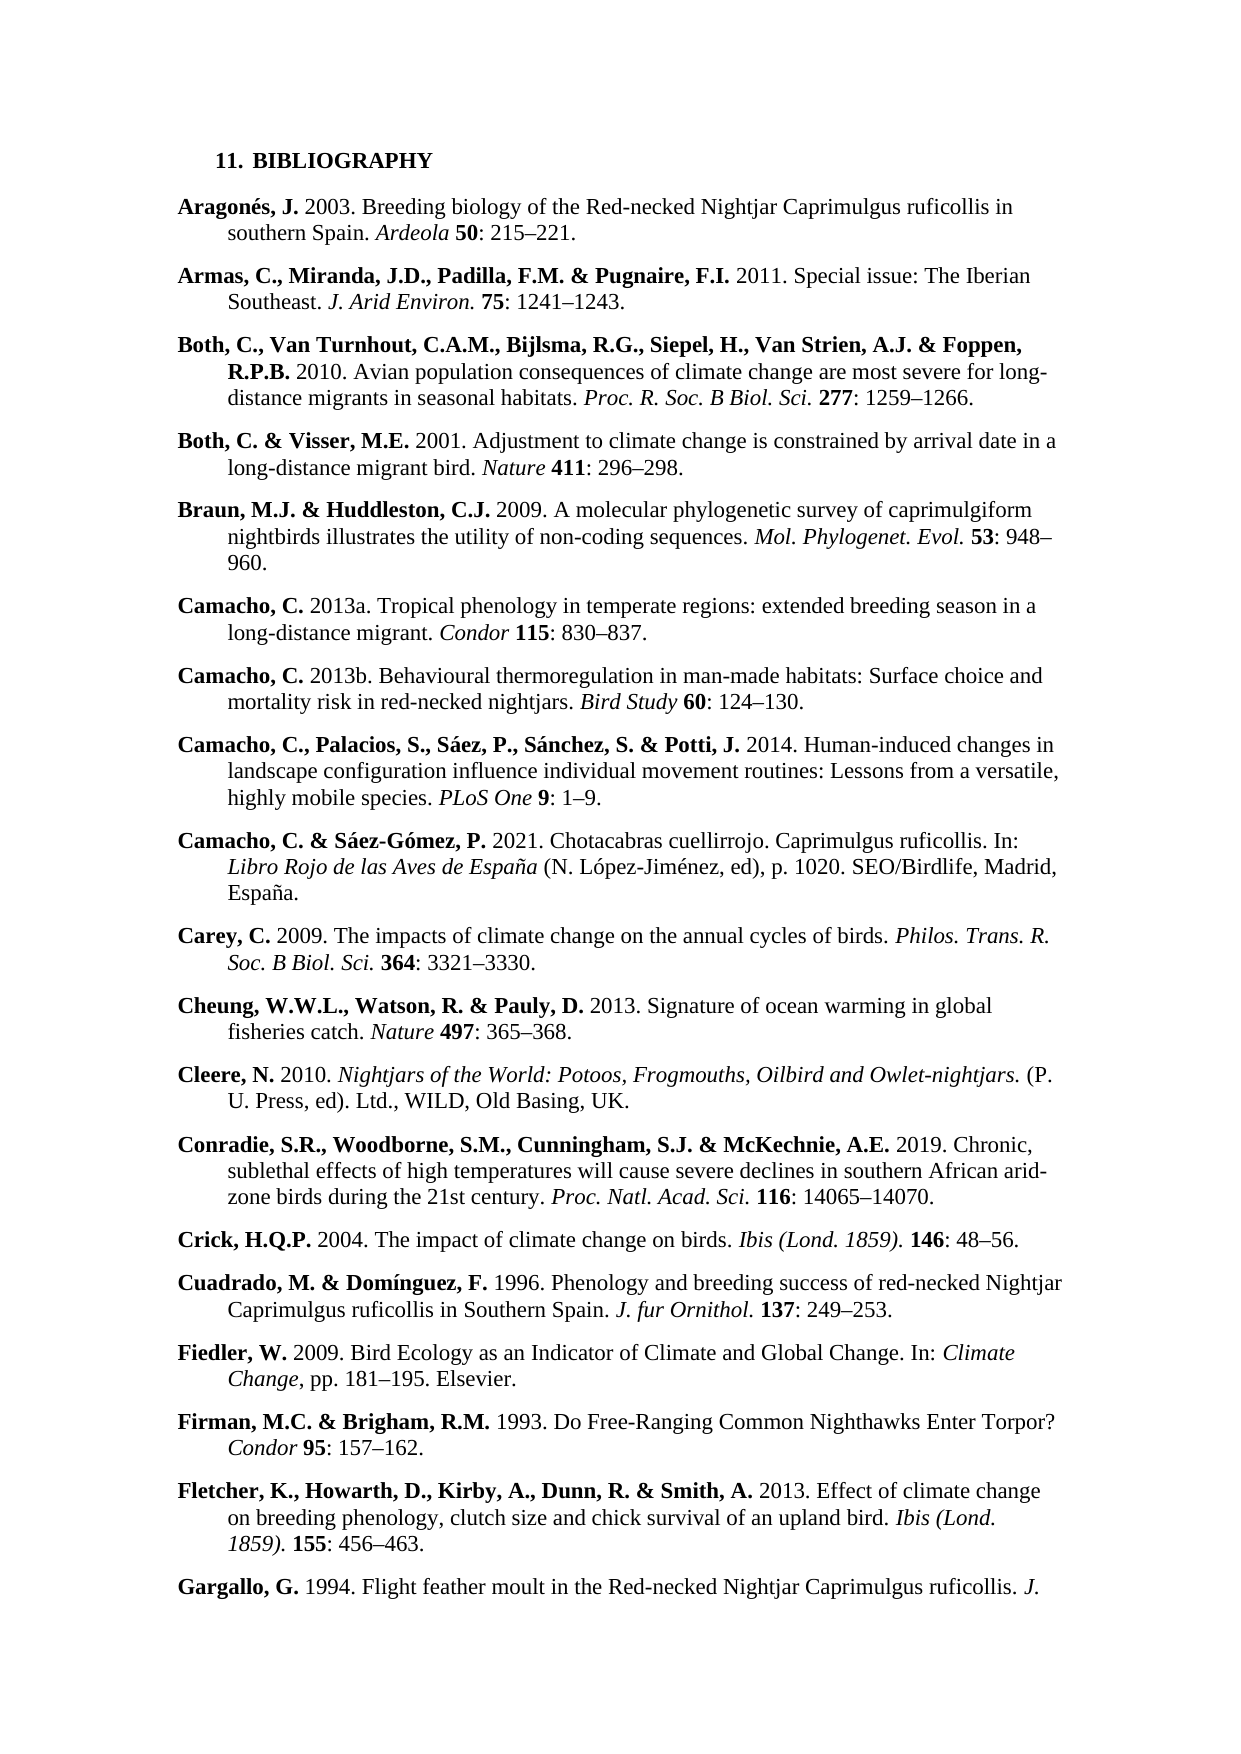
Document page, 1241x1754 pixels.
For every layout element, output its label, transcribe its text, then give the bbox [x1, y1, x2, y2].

text Fletcher, K., Howarth, D., Kirby, A., Dunn, R. & Smith, A. 2013. Effect of climate change on breeding phenology, clutch size and chick survival of an upland bird. Ibis (Lond. 1859). 155: 456–463. [177, 1477, 1063, 1557]
text Both, C. & Visser, M.E. 2001. Adjustment to climate change is constrained by arrival date in a long-distance migrant bird. Nature 411: 296–298. [177, 427, 1063, 480]
text Camacho, C. 2013b. Behavioural thermoregulation in man-made habitats: Surface choice and mortality risk in red-necked nightjars. Bird Study 60: 124–130. [177, 662, 1063, 714]
text Braun, M.J. & Huddleston, C.J. 2009. A molecular phylogenetic survey of caprimulgiform nightbirds illustrates the utility of non-coding sequences. Mol. Phylogenet. Evol. 53: 948–960. [177, 497, 1063, 576]
text Camacho, C. 2013a. Tropical phenology in temperate regions: extended breeding season in a long-distance migrant. Condor 115: 830–837. [177, 592, 1063, 645]
text Fiedler, W. 2009. Bird Ecology as an Indicator of Climate and Global Change. In: Climate Change, pp. 181–195. Elsevier. [177, 1339, 1063, 1391]
text Camacho, C. & Sáez-Gómez, P. 2021. Chotacabras cuellirrojo. Caprimulgus ruficollis. In: Libro Rojo de las Aves de España (N. López-Jiménez, ed), p. 1020. SEO/Birdlife, Madrid, España. [177, 827, 1063, 906]
text Both, C., Van Turnhout, C.A.M., Bijlsma, R.G., Siepel, H., Van Strien, A.J. & Foppen, R.P.B. 2010. Avian population consequences of climate change are most severe for long-distance migrants in seasonal habitats. Proc. R. Soc. B Biol. Sci. 277: 1259–1266. [177, 331, 1063, 411]
text Camacho, C., Palacios, S., Sáez, P., Sánchez, S. & Potti, J. 2014. Human-induced changes in landscape configuration influence individual movement routines: Lessons from a versatile, highly mobile species. PLoS One 9: 1–9. [177, 731, 1063, 810]
text Cheung, W.W.L., Watson, R. & Pauly, D. 2013. Signature of ocean warming in global fisheries catch. Nature 497: 365–368. [177, 992, 1063, 1044]
text Firman, M.C. & Brigham, R.M. 1993. Do Free-Ranging Common Nighthawks Enter Torpor? Condor 95: 157–162. [177, 1408, 1063, 1461]
text Cleere, N. 2010. Nightjars of the World: Potoos, Frogmouths, Oilbird and Owlet-nightjars. (P. U. Press, ed). Ltd., WILD, Old Basing, UK. [177, 1061, 1063, 1114]
list BIBLIOGRAPHY [215, 148, 1063, 174]
text Crick, H.Q.P. 2004. The impact of climate change on birds. Ibis (Lond. 1859). 146: 48–56. [177, 1226, 1063, 1253]
text Armas, C., Miranda, J.D., Padilla, F.M. & Pugnaire, F.I. 2011. Special issue: The Iberian Southeast. J. Arid Environ. 75: 1241–1243. [177, 262, 1063, 315]
text Aragonés, J. 2003. Breeding biology of the Red-necked Nightjar Caprimulgus ruficollis in southern Spain. Ardeola 50: 215–221. [177, 193, 1063, 245]
text Cuadrado, M. & Domínguez, F. 1996. Phenology and breeding success of red-necked Nightjar Caprimulgus ruficollis in Southern Spain. J. fur Ornithol. 137: 249–253. [177, 1269, 1063, 1322]
text Carey, C. 2009. The impacts of climate change on the annual cycles of birds. Philos. Trans. R. Soc. B Biol. Sci. 364: 3321–3330. [177, 922, 1063, 975]
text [177, 1573, 1063, 1599]
text Conradie, S.R., Woodborne, S.M., Cunningham, S.J. & McKechnie, A.E. 2019. Chronic, sublethal effects of high temperatures will cause severe declines in southern African arid-zone birds during the 21st century. Proc. Natl. Acad. Sci. 116: 14065–14070. [177, 1131, 1063, 1210]
